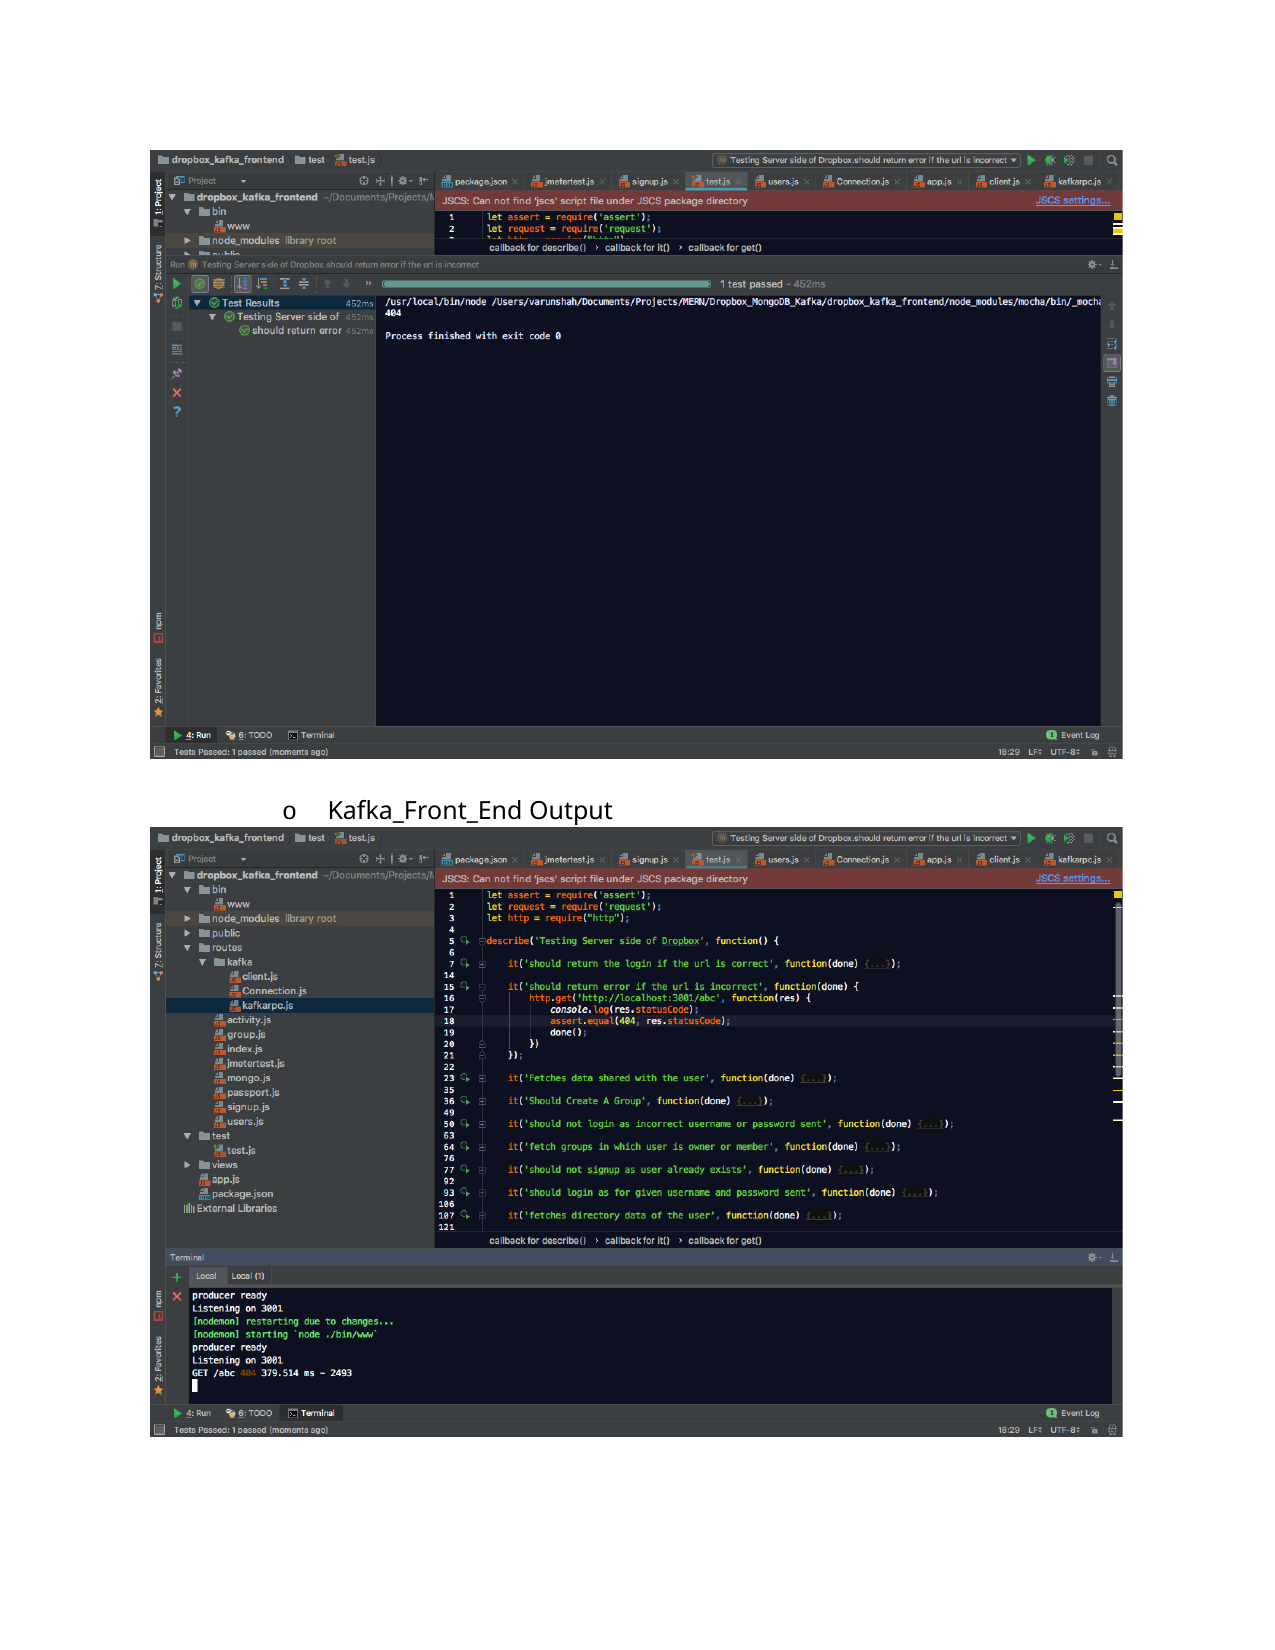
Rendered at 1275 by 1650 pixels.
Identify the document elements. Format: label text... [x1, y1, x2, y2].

list Kafka_Front_End Output [282, 793, 1125, 827]
picture [150, 150, 1123, 759]
picture [150, 827, 1123, 1437]
